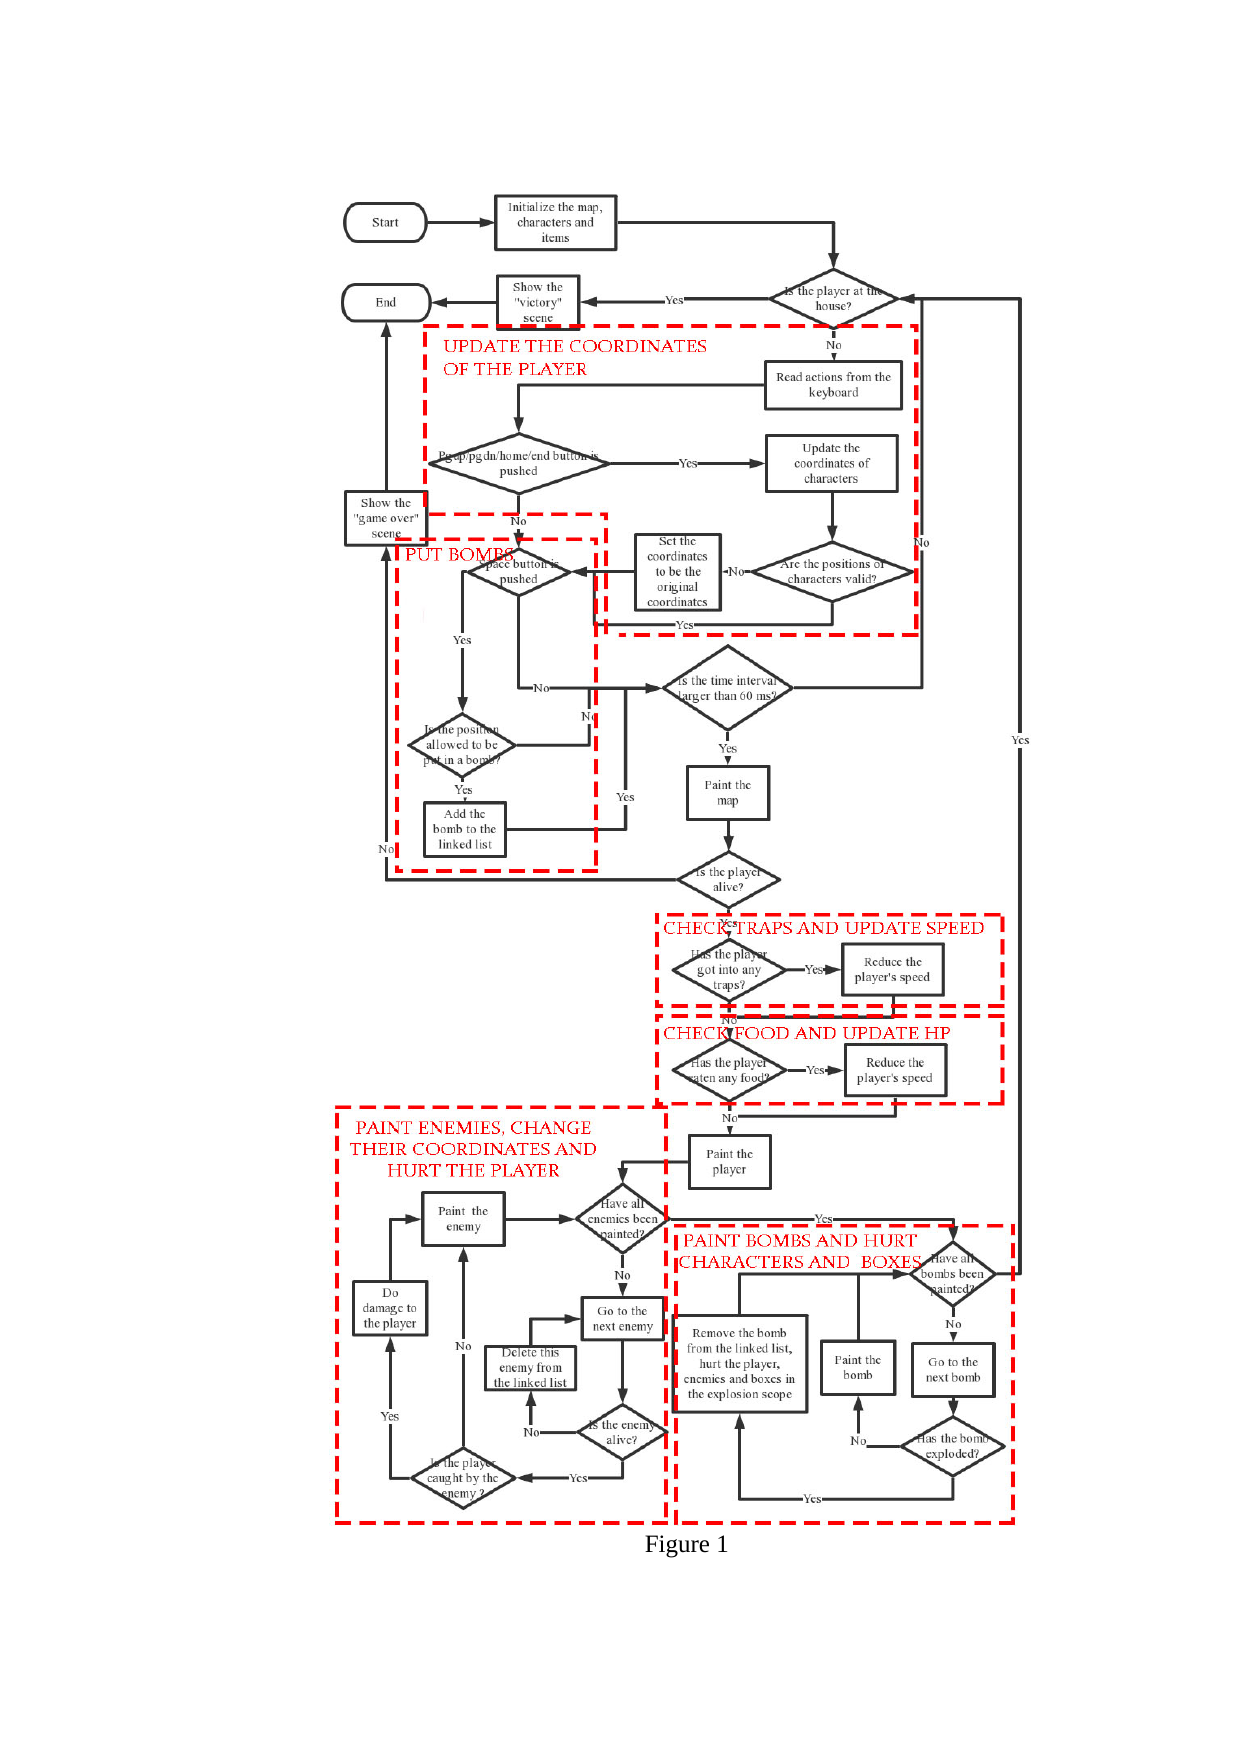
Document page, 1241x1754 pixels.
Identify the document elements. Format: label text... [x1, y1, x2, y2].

text Figure 1 [286, 1527, 1087, 1559]
picture [303, 194, 1070, 1526]
